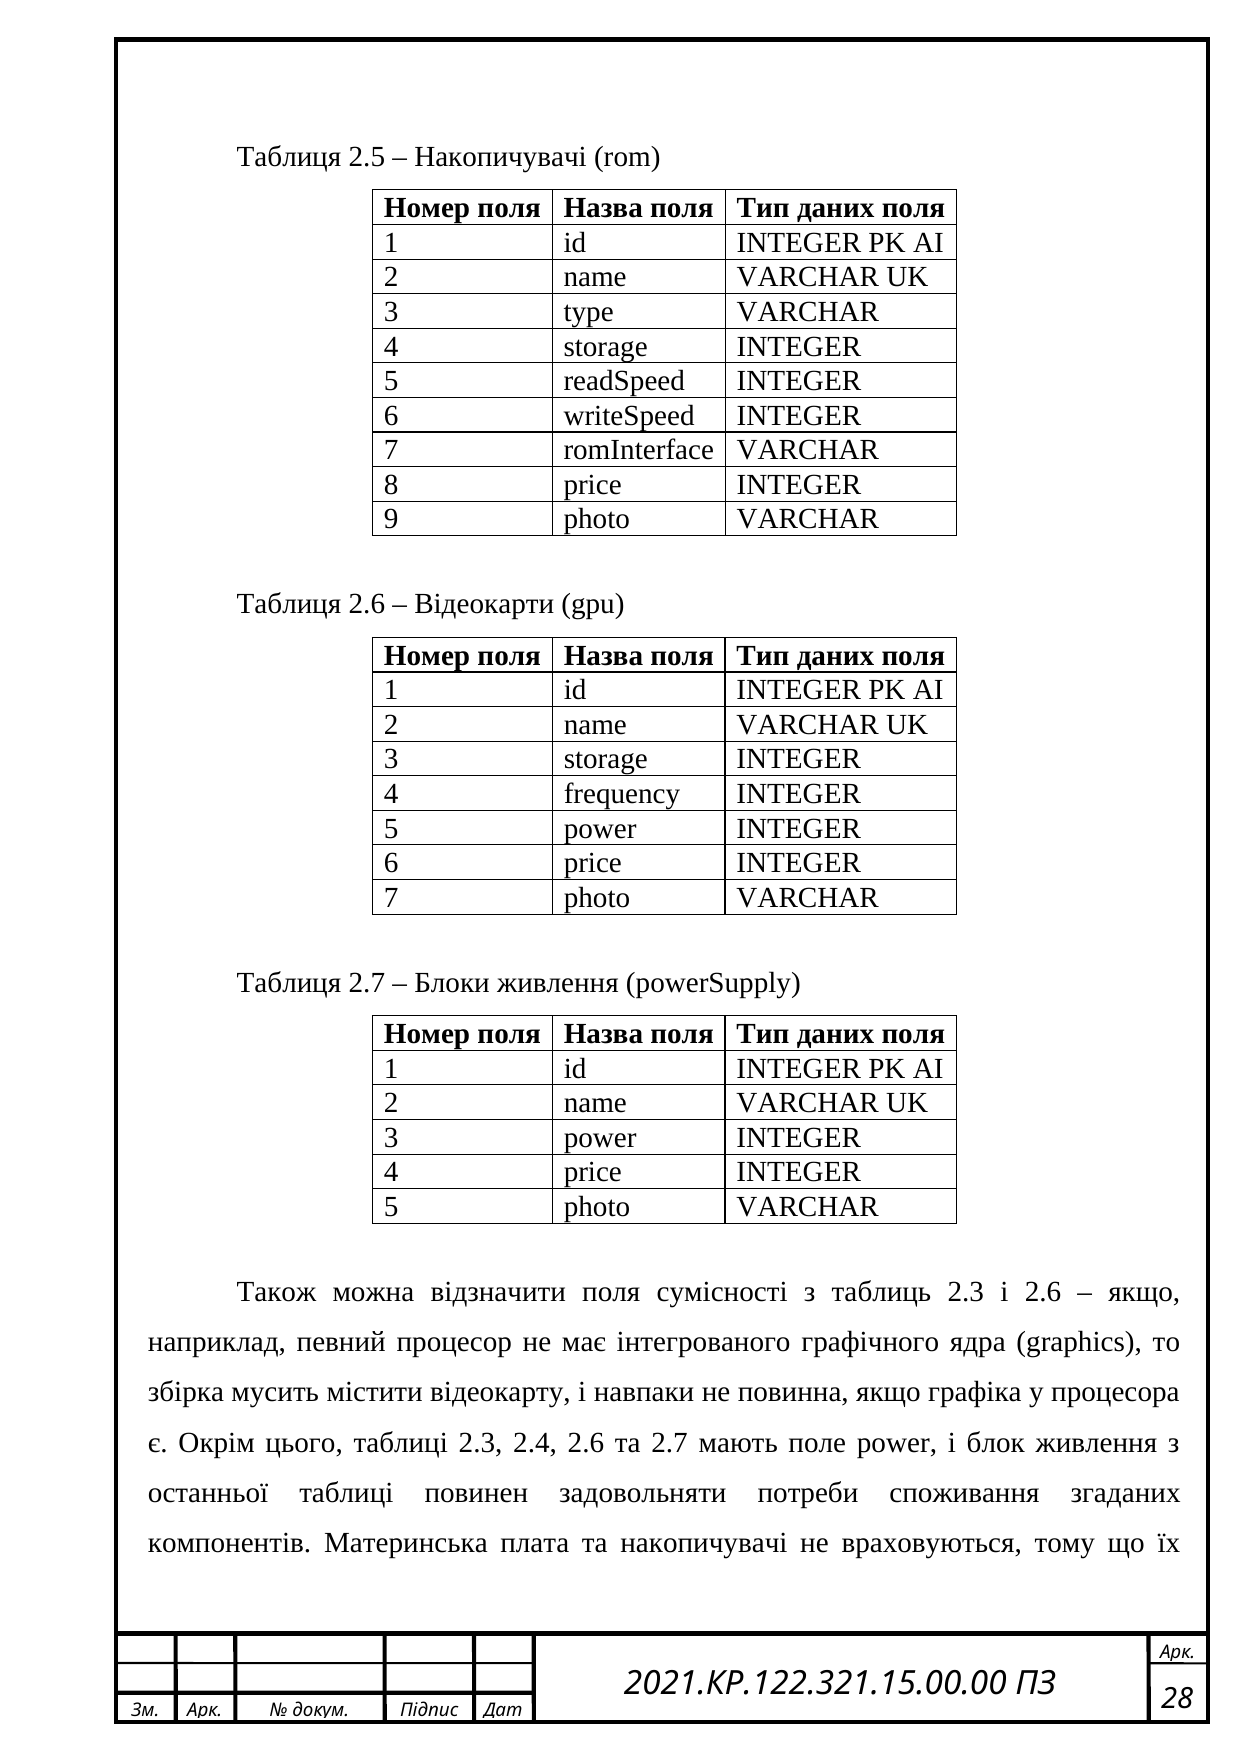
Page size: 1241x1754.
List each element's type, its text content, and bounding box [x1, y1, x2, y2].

table_cell 5 [373, 363, 552, 397]
table_header Назва поля [553, 1016, 724, 1050]
table_cell writeSpeed [553, 398, 725, 431]
table_cell name [553, 707, 724, 741]
table_cell INTEGER PK AI [726, 673, 956, 706]
table_cell 2 [373, 707, 552, 741]
table_cell INTEGER [726, 329, 956, 362]
table_cell VARCHAR [726, 502, 956, 535]
table_cell id [553, 673, 724, 706]
table_header Тип даних поля [726, 190, 956, 224]
table_cell 4 [373, 1155, 552, 1188]
table_header Номер поля [373, 1016, 552, 1050]
table_cell 6 [373, 398, 552, 431]
text Таблиця 2.7 – Блоки живлення (powerSupply) [148, 965, 1181, 998]
table_cell INTEGER [726, 845, 956, 879]
table_cell INTEGER [726, 398, 956, 431]
table_header Номер поля [373, 190, 552, 224]
table_cell name [553, 1085, 724, 1119]
table_cell 4 [373, 329, 552, 362]
table_cell INTEGER [726, 1155, 956, 1188]
table_cell photo [553, 502, 725, 535]
table_cell romInterface [553, 433, 725, 466]
table_header Тип даних поля [726, 1016, 956, 1050]
table_cell 3 [373, 294, 552, 328]
table_cell 1 [373, 225, 552, 258]
table_cell 3 [373, 1120, 552, 1153]
table_header Назва поля [553, 190, 725, 224]
table_cell 9 [373, 502, 552, 535]
table_header Номер поля [373, 638, 552, 671]
table_cell 1 [373, 673, 552, 706]
table_cell 4 [373, 776, 552, 810]
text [148, 1274, 1181, 1559]
table_cell photo [553, 880, 724, 913]
table_cell VARCHAR [726, 433, 956, 466]
table_header Назва поля [553, 638, 724, 671]
table_cell VARCHAR [726, 294, 956, 328]
table_cell 7 [373, 433, 552, 466]
text Таблиця 2.5 – Накопичувачі (rom) [148, 139, 1181, 172]
table_cell INTEGER PK AI [726, 225, 956, 258]
table_cell INTEGER [726, 776, 956, 810]
table_cell 5 [373, 1189, 552, 1223]
table_cell 6 [373, 845, 552, 879]
table_cell 1 [373, 1051, 552, 1084]
table_cell INTEGER [726, 363, 956, 397]
table_cell photo [553, 1189, 724, 1223]
table_cell 2 [373, 260, 552, 293]
table_cell VARCHAR UK [726, 260, 956, 293]
table_cell price [553, 1155, 724, 1188]
table_cell name [553, 260, 725, 293]
table_cell INTEGER [726, 811, 956, 844]
table_cell 2 [373, 1085, 552, 1119]
table_cell INTEGER [726, 467, 956, 501]
table_cell INTEGER [726, 742, 956, 775]
table_cell type [553, 294, 725, 328]
table_cell price [553, 845, 724, 879]
table_cell power [553, 1120, 724, 1153]
table_cell price [553, 467, 725, 501]
table_cell INTEGER [726, 1120, 956, 1153]
table_cell VARCHAR UK [726, 707, 956, 741]
table_cell 3 [373, 742, 552, 775]
table_cell 7 [373, 880, 552, 913]
table_cell frequency [553, 776, 724, 810]
text Таблиця 2.6 – Відеокарти (gpu) [148, 586, 1181, 620]
table_cell power [553, 811, 724, 844]
table_cell readSpeed [553, 363, 725, 397]
table_cell INTEGER PK AI [726, 1051, 956, 1084]
table_cell id [553, 225, 725, 258]
table_cell VARCHAR UK [726, 1085, 956, 1119]
table_cell id [553, 1051, 724, 1084]
table_cell 5 [373, 811, 552, 844]
table_cell storage [553, 742, 724, 775]
table_header Тип даних поля [726, 638, 956, 671]
table_cell VARCHAR [726, 880, 956, 913]
table_cell storage [553, 329, 725, 362]
table_cell 8 [373, 467, 552, 501]
table_cell VARCHAR [726, 1189, 956, 1223]
